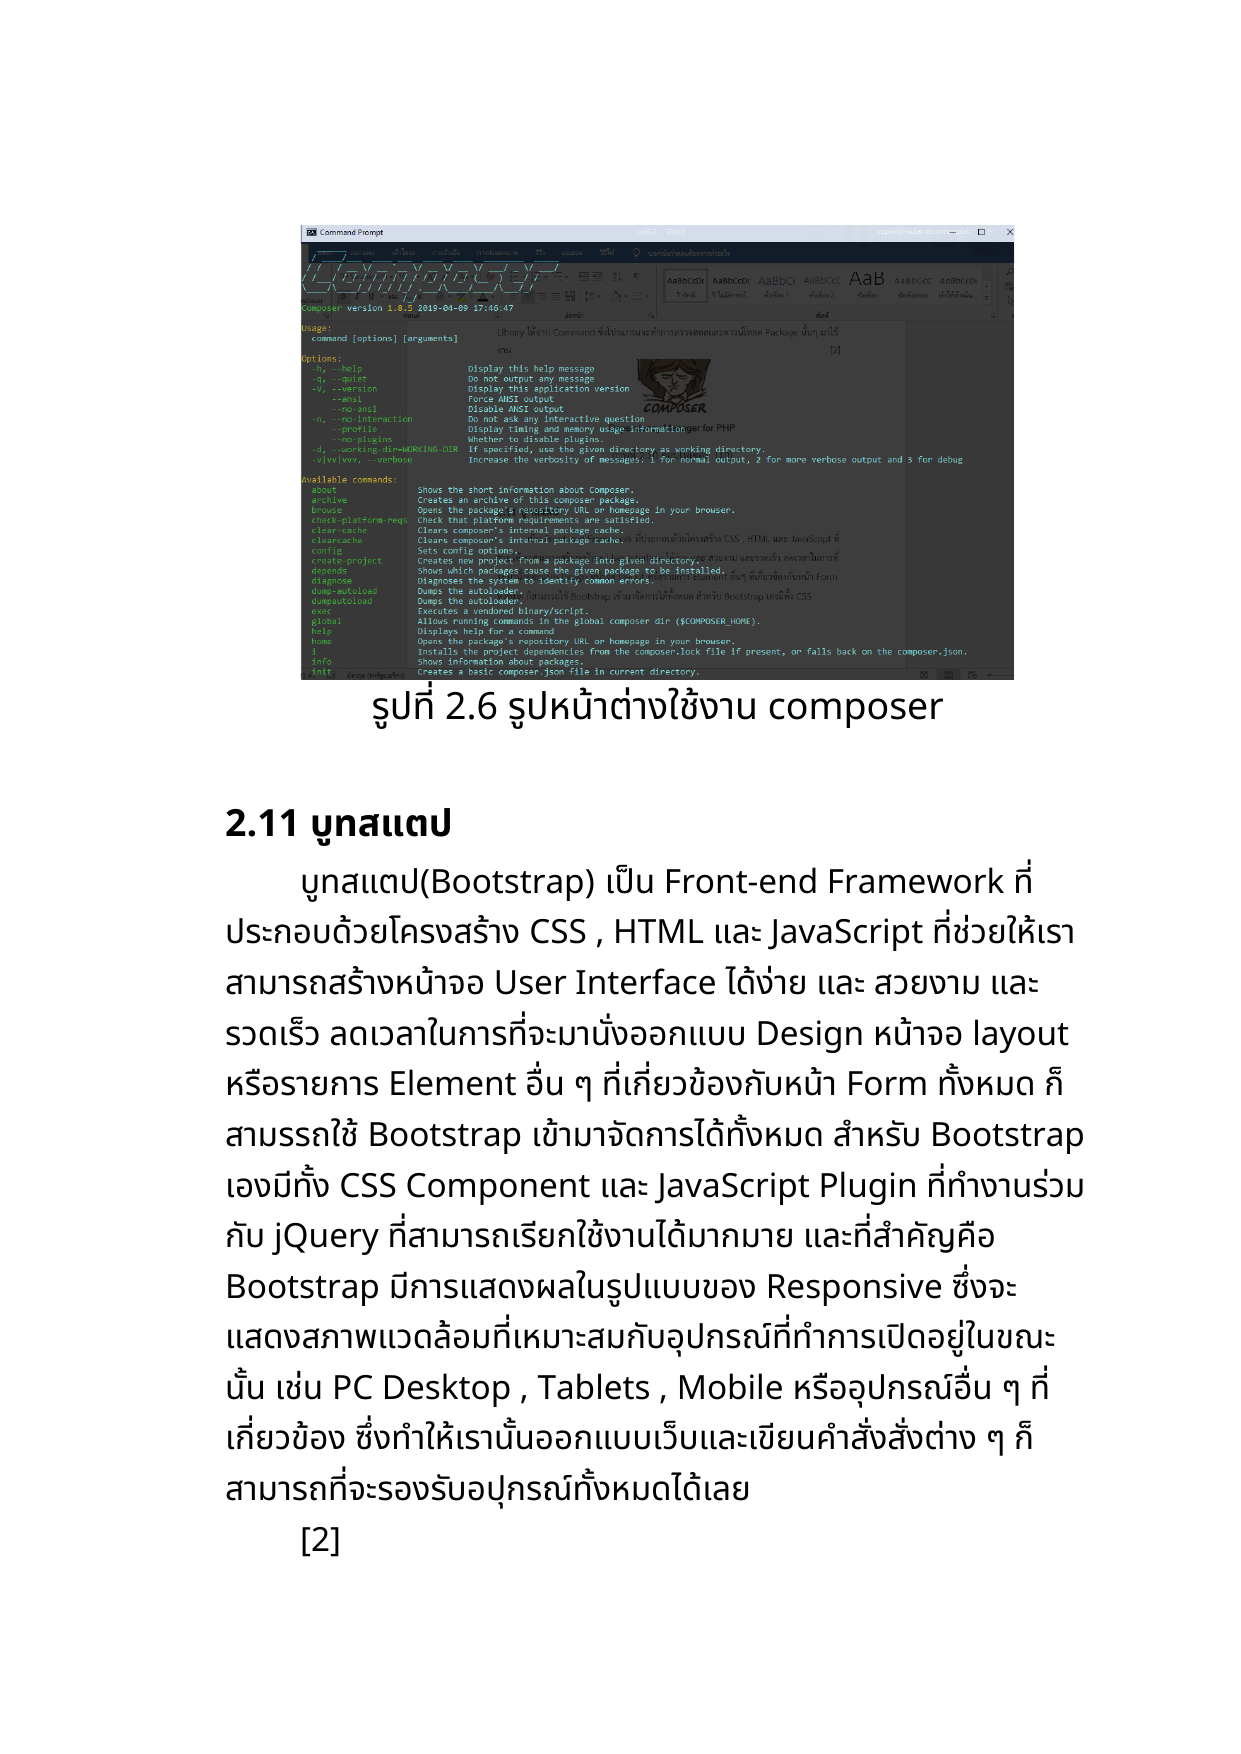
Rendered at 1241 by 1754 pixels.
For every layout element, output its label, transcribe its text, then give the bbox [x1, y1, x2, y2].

picture [300, 225, 1015, 680]
text รูปที่ 2.6 รูปหน้าต่างใช้งาน composer [225, 680, 1090, 737]
text 2.11 บูทสแตป [225, 796, 1090, 853]
text บูทสแตป(Bootstrap) เป็น Front-end Framework ที่ประกอบด้วยโครงสร้าง CSS , HTML และ JavaScript ที่ช่วยให้เราสามารถสร้างหน้าจอ User Interface ได้ง่าย และ สวยงาม และรวดเร็ว ลดเวลาในการที่จะมานั่งออกแบบ Design หน้าจอ layout หรือรายการ Element อื่น ๆ ที่เกี่ยวข้องกับหน้า Form ทั้งหมด ก็สามรรถใช้ Bootstrap เข้ามาจัดการได้ทั้งหมด สำหรับ Bootstrap เองมีทั้ง CSS Component และ JavaScript Plugin ที่ทำงานร่วมกับ jQuery ที่สามารถเรียกใช้งานได้มากมาย และที่สำคัญคือ Bootstrap มีการแสดงผลในรูปแบบของ Responsive ซึ่งจะแสดงสภาพแวดล้อมที่เหมาะสมกับอุปกรณ์ที่ทำการเปิดอยู่ในขณะนั้น เช่น PC Desktop , Tablets , Mobile หรืออุปกรณ์อื่น ๆ ที่เกี่ยวข้อง ซึ่งทำให้เรานั้นออกแบบเว็บและเขียนคำสั่งสั่งต่าง ๆ ก็สามารถที่จะรองรับอปุกรณ์ทั้งหมดได้เลย [2] [225, 858, 1090, 1561]
